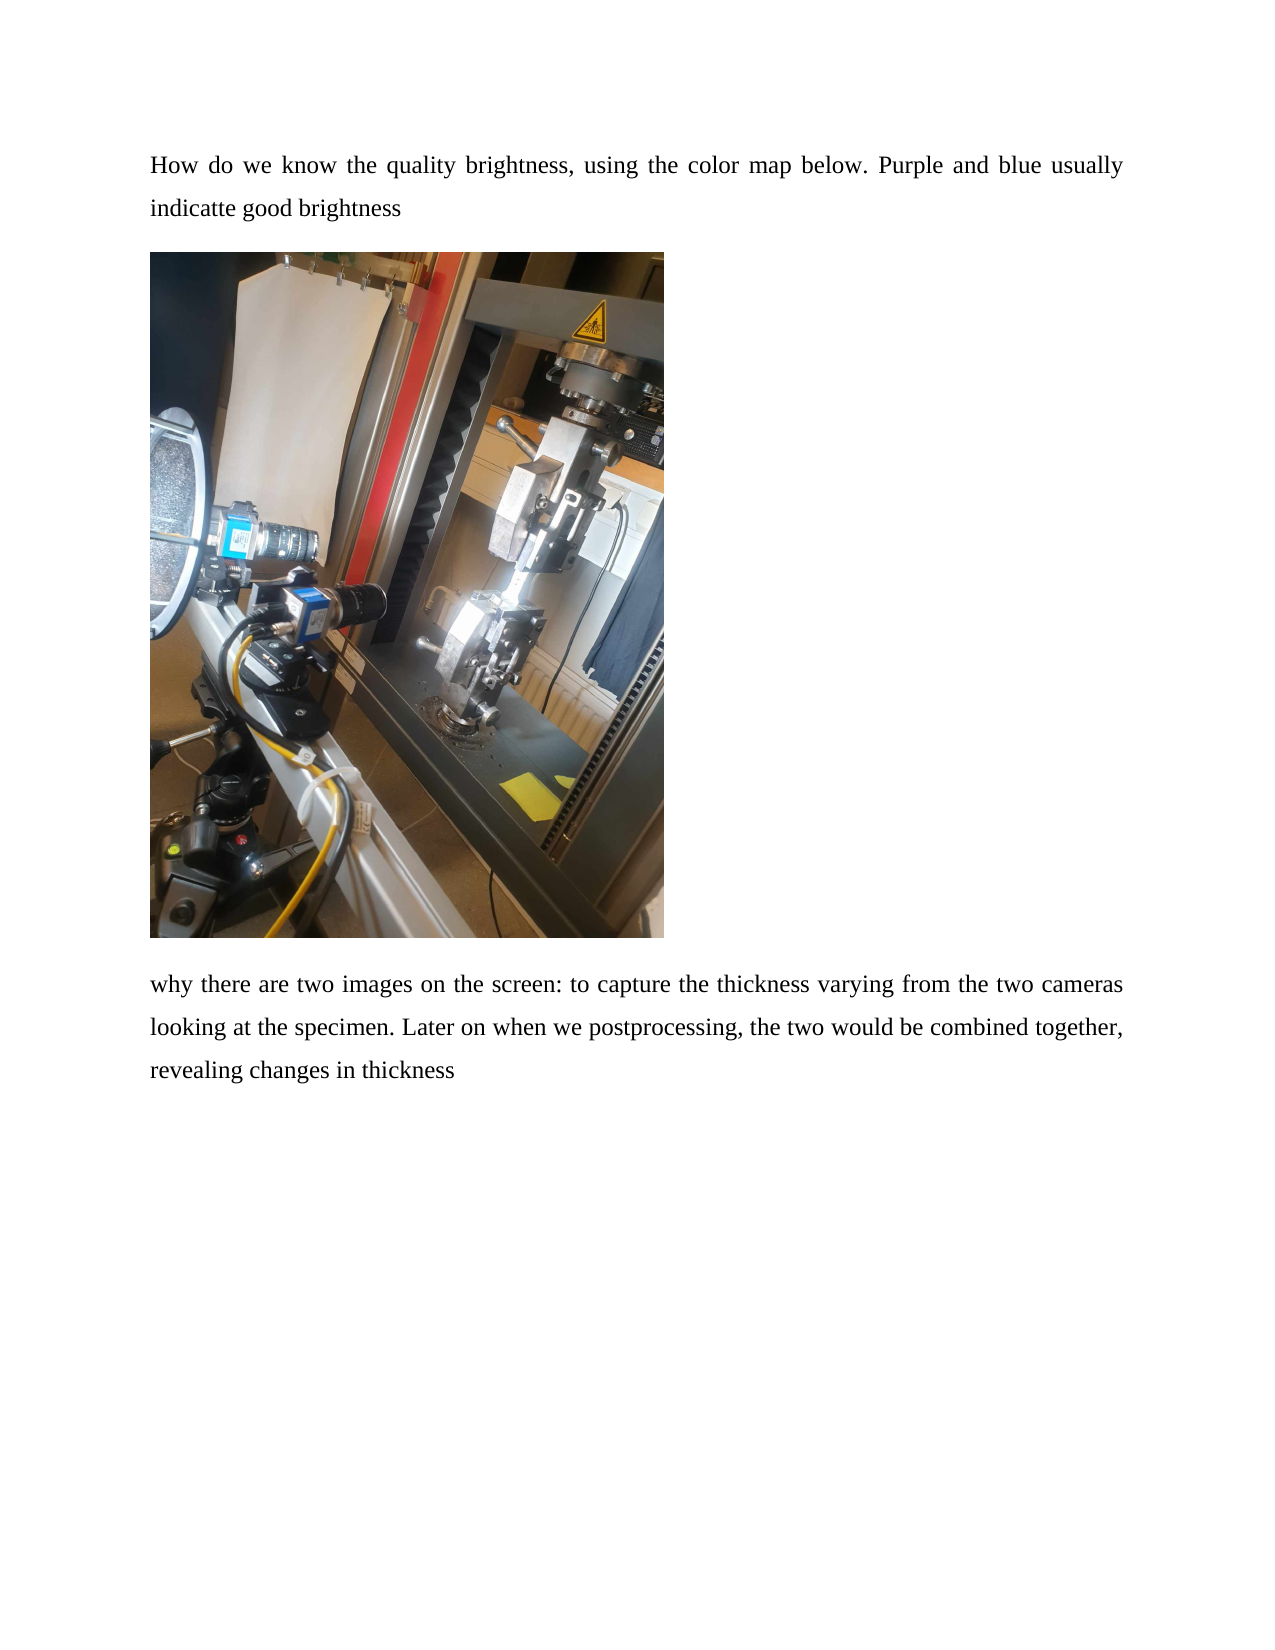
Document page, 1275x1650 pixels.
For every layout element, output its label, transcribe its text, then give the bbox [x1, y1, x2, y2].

text How do we know the quality brightness, using the color map below. Purple and blue usually indicatte good brightness [150, 150, 1125, 222]
picture [150, 252, 664, 938]
text why there are two images on the screen: to capture the thickness varying from the two cameras looking at the specimen. Later on when we postprocessing, the two would be combined together, revealing changes in thickness [150, 969, 1125, 1084]
